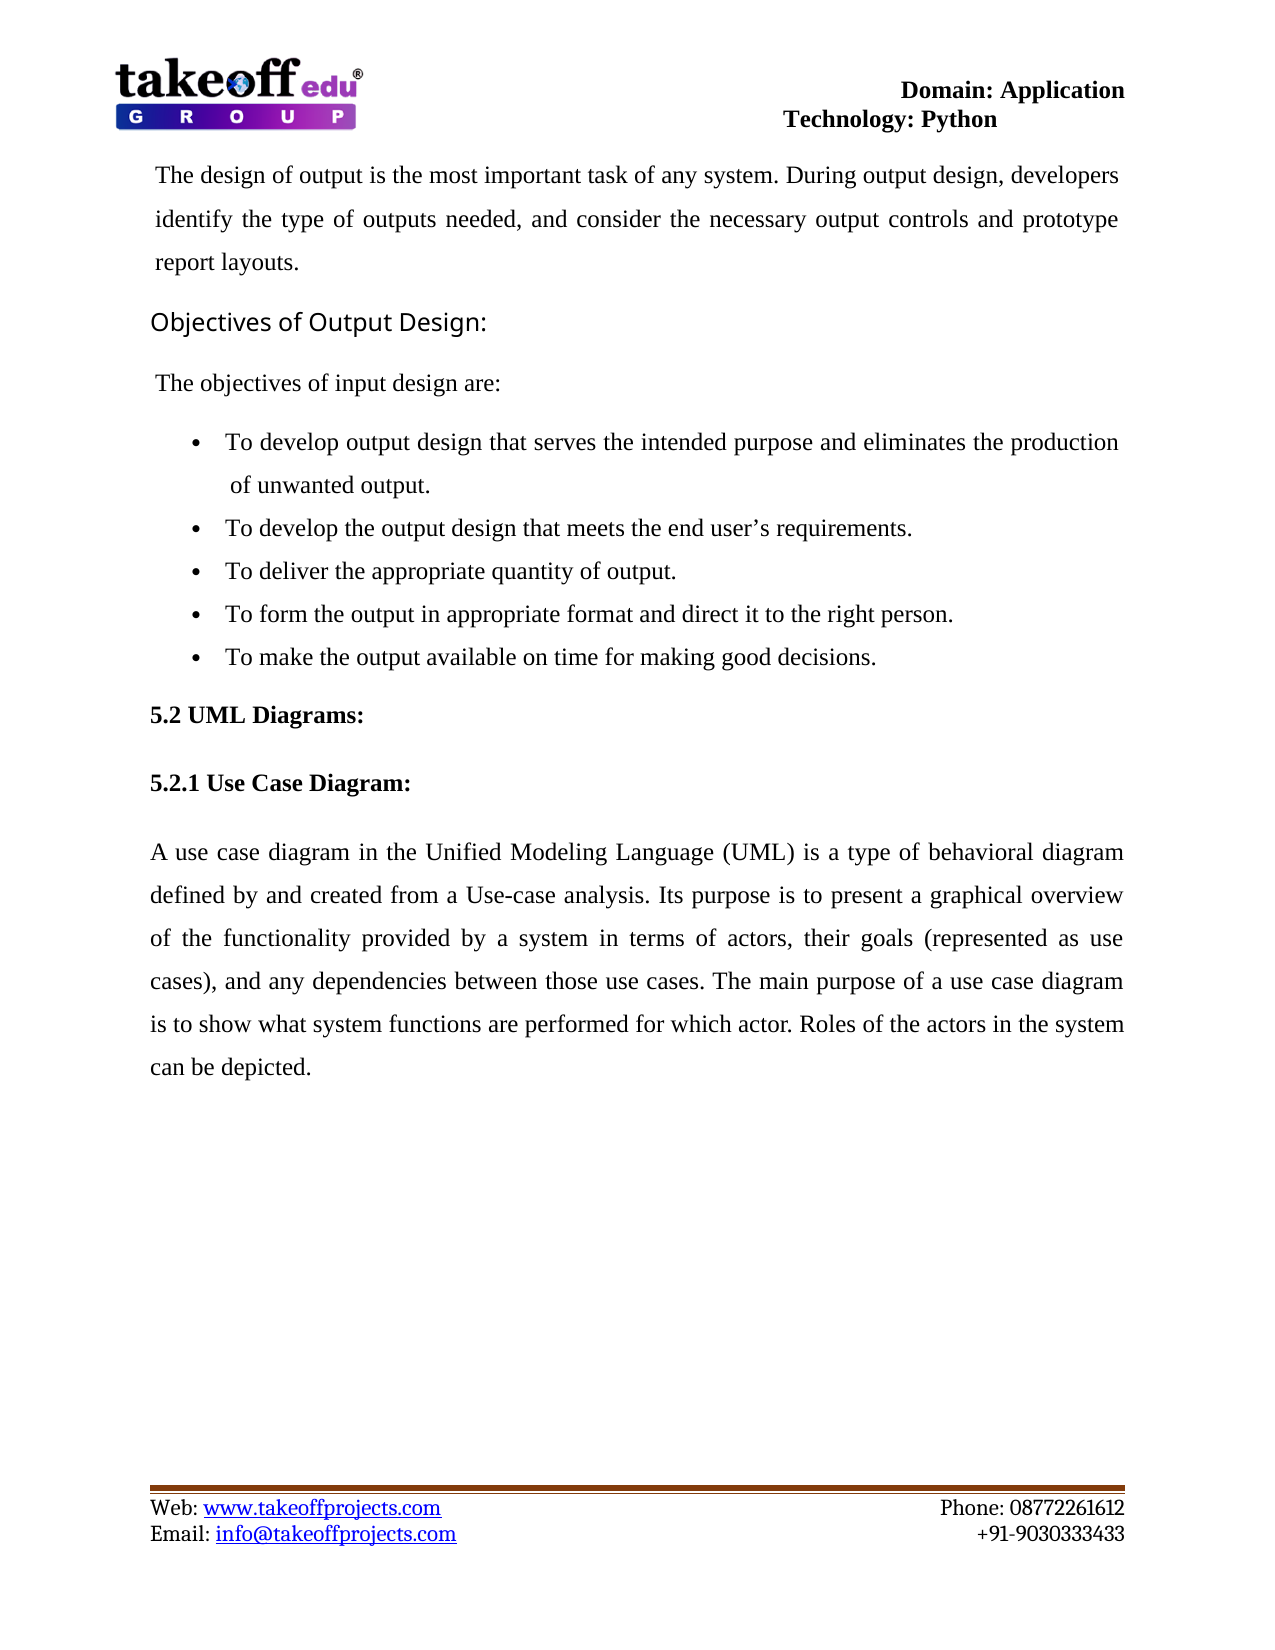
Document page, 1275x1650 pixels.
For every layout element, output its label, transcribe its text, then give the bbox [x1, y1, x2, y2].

list To deliver the appropriate quantity of output. [192, 556, 1120, 585]
text The objectives of input design are: [155, 368, 1120, 397]
picture [112, 53, 366, 140]
text A use case diagram in the Unified Modeling Language (UML) is a type of behavioral diagram defined by and created from a Use-case analysis. Its purpose is to present a graphical overview of the functionality provided by a system in terms of actors, their goals (represented as use cases), and any dependencies between those use cases. The main purpose of a use case diagram is to show what system functions are performed for which actor. Roles of the actors in the system can be depicted. [150, 837, 1125, 1081]
list To form the output in appropriate format and direct it to the right person. [192, 599, 1120, 628]
subtitle Objectives of Output Design: [150, 305, 1125, 339]
list To make the output available on time for making good decisions. [192, 642, 1120, 671]
list To develop the output design that meets the end user’s requirements. [192, 513, 1120, 542]
list To develop output design that serves the intended purpose and eliminates the production of unwanted output. [192, 427, 1120, 498]
text 5.2.1 Use Case Diagram: [150, 768, 1125, 797]
text The design of output is the most important task of any system. During output design, developers identify the type of outputs needed, and consider the necessary output controls and prototype report layouts. [155, 161, 1120, 276]
text 5.2 UML Diagrams: [150, 700, 1120, 729]
